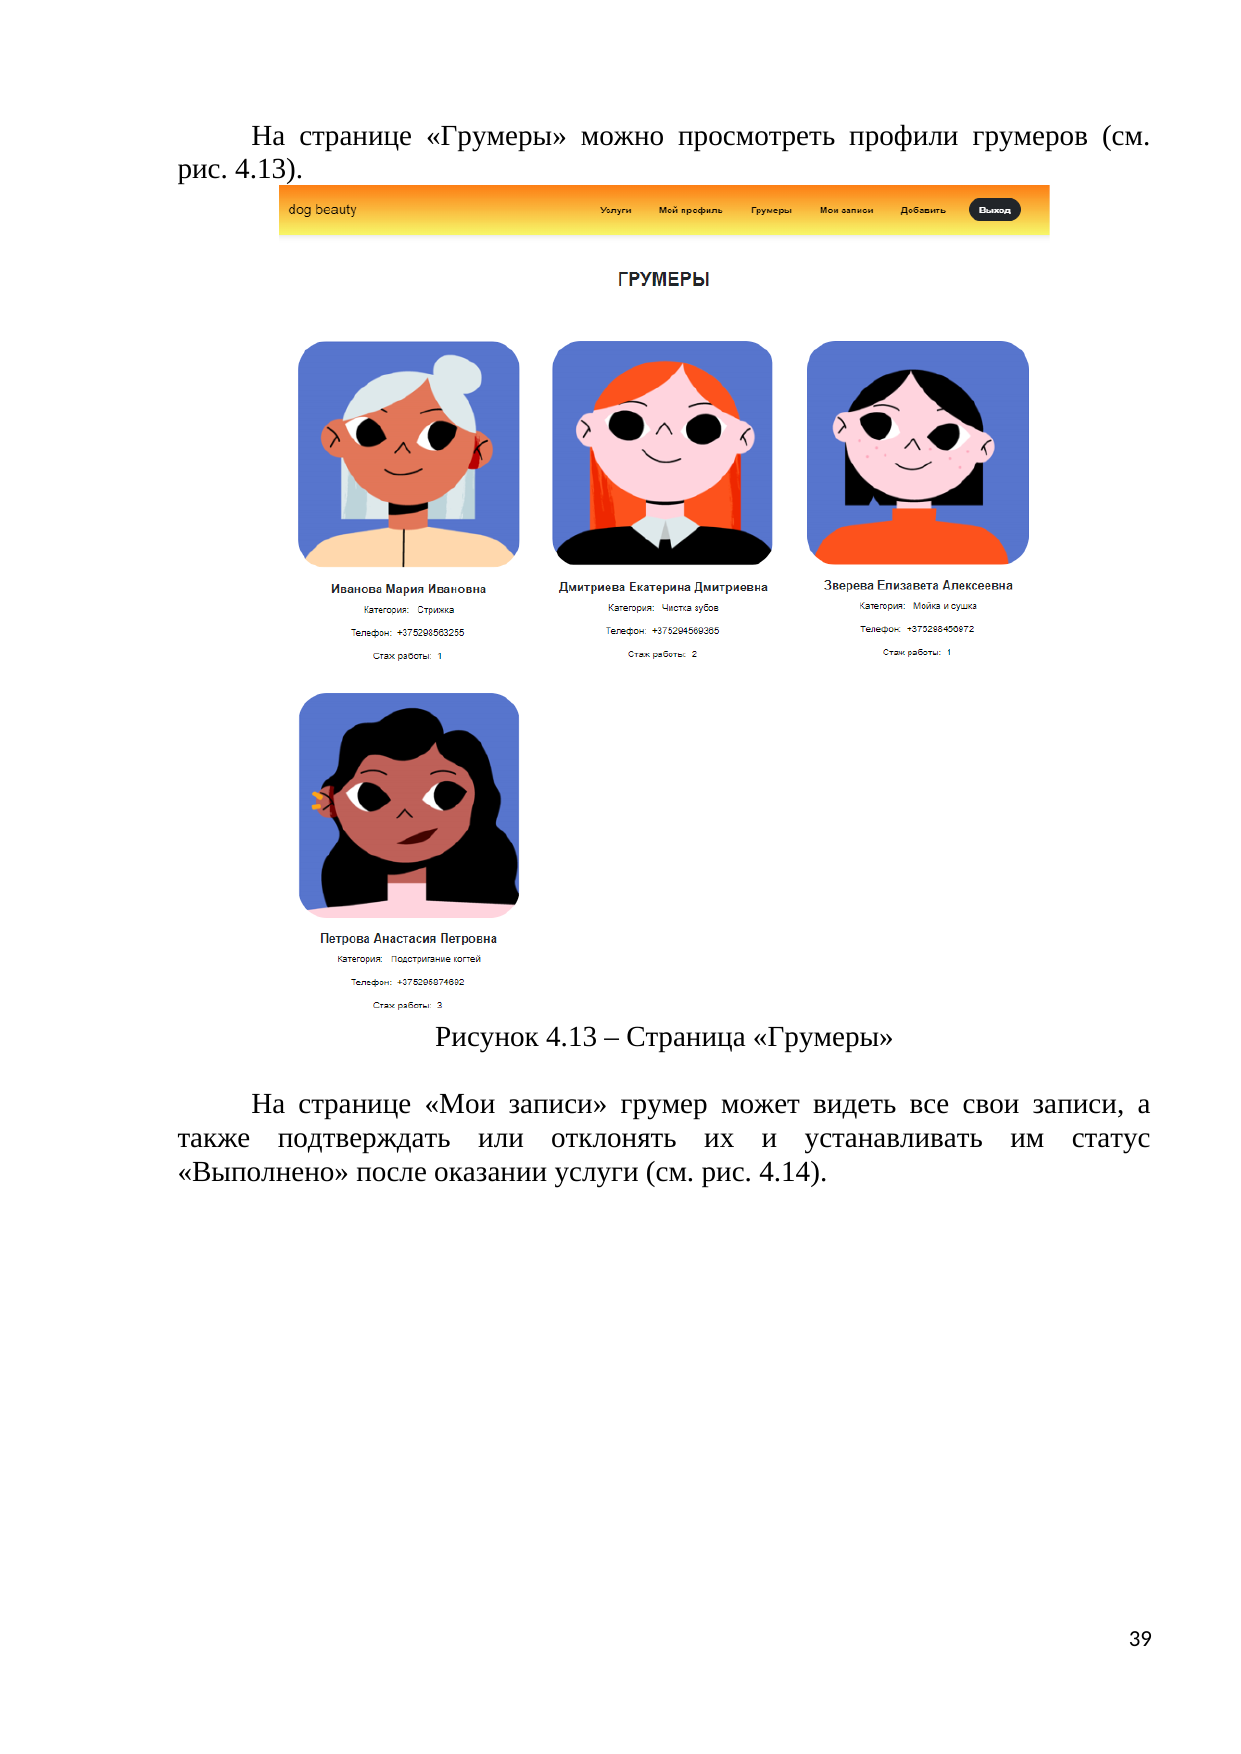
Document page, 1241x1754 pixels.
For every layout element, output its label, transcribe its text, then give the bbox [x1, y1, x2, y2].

text На странице «Грумеры» можно просмотреть профили грумеров (см. рис. 4.13). [177, 118, 1152, 185]
text Рисунок 4.13 – Страница «Грумеры» [177, 1019, 1152, 1053]
text На странице «Мои записи» грумер может видеть все свои записи, а также подтверждать или отклонять их и устанавливать им статус «Выполнено» после оказании услуги (см. рис. 4.14). [177, 1087, 1152, 1187]
picture [279, 185, 1050, 1020]
